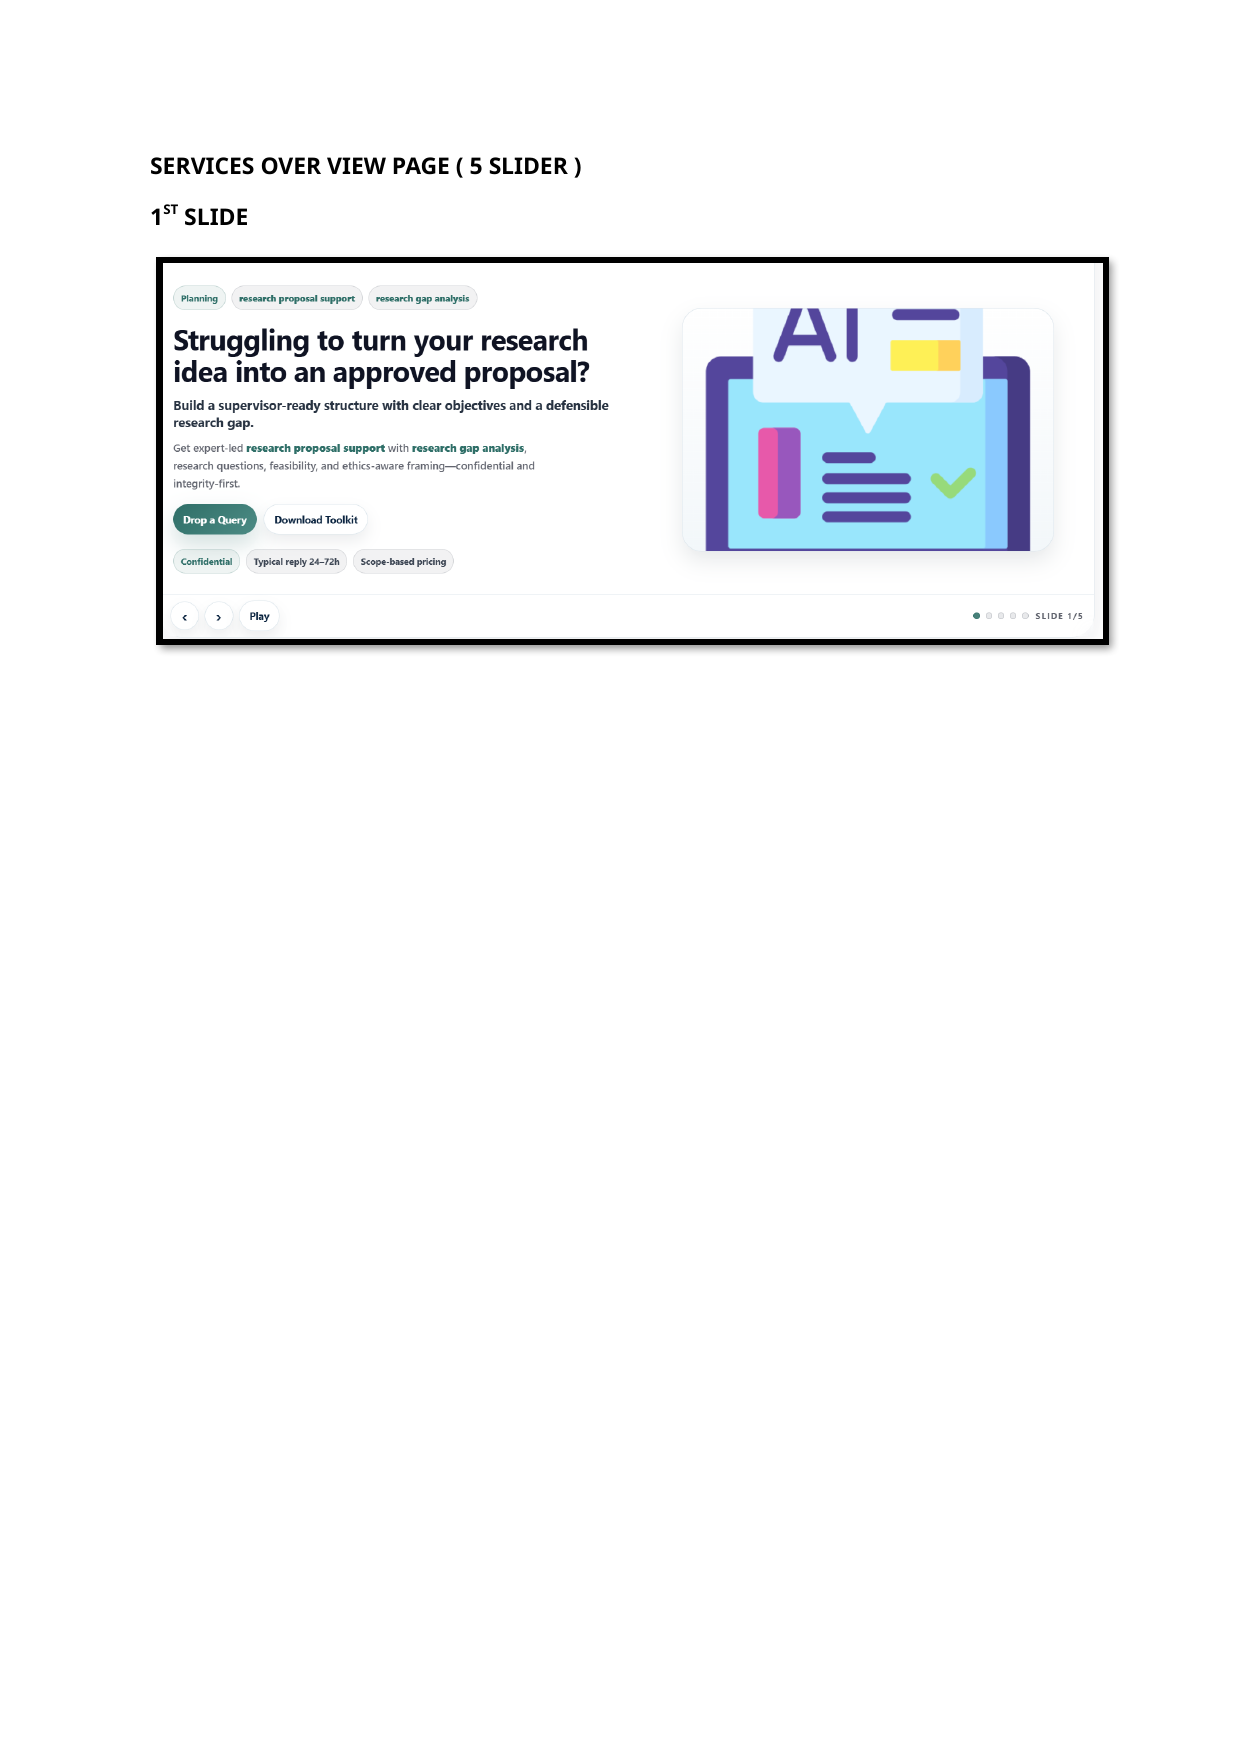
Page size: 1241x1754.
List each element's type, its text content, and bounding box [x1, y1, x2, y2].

text SERVICES OVER VIEW PAGE ( 5 SLIDER ) [150, 150, 1090, 181]
picture [163, 263, 1103, 639]
text 1ST SLIDE [150, 200, 1090, 232]
